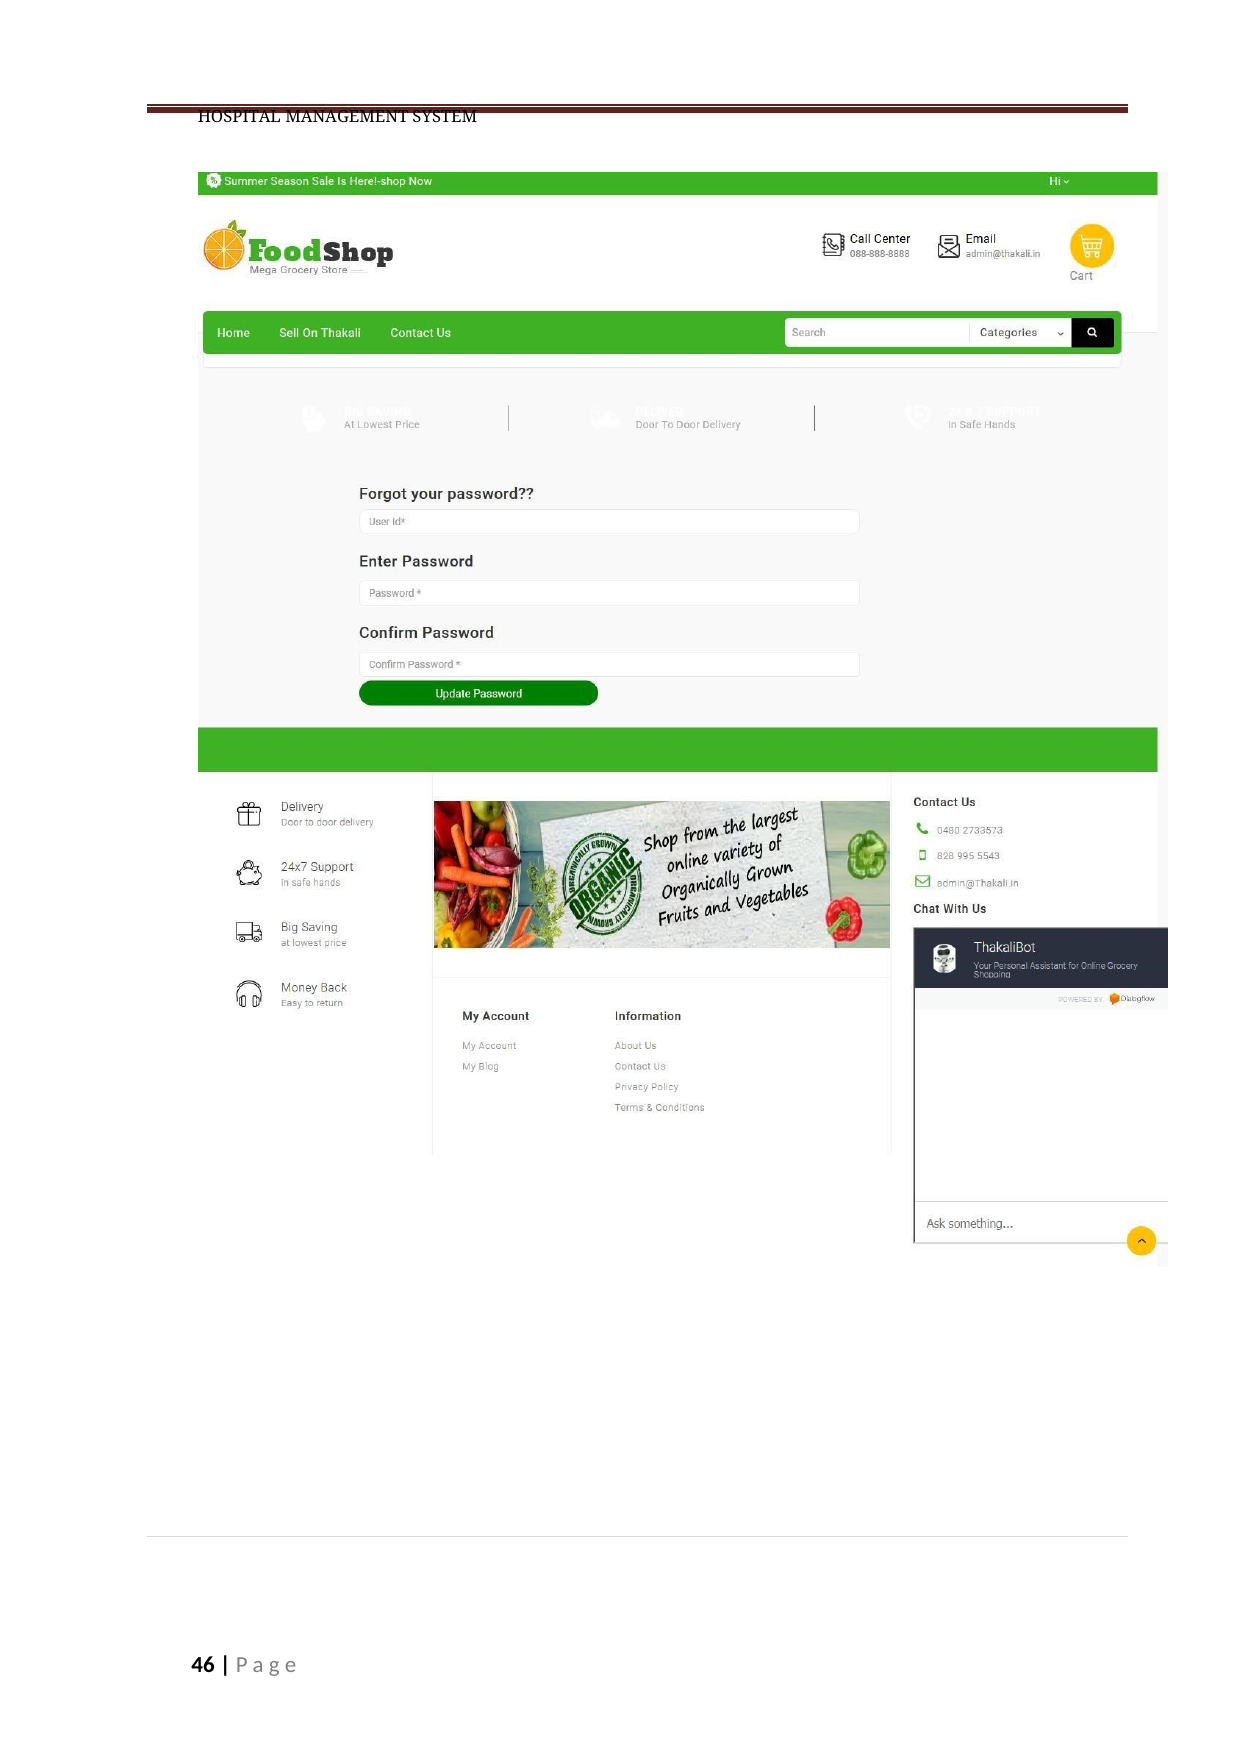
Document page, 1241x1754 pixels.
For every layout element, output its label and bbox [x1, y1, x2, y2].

picture [198, 172, 1168, 1267]
